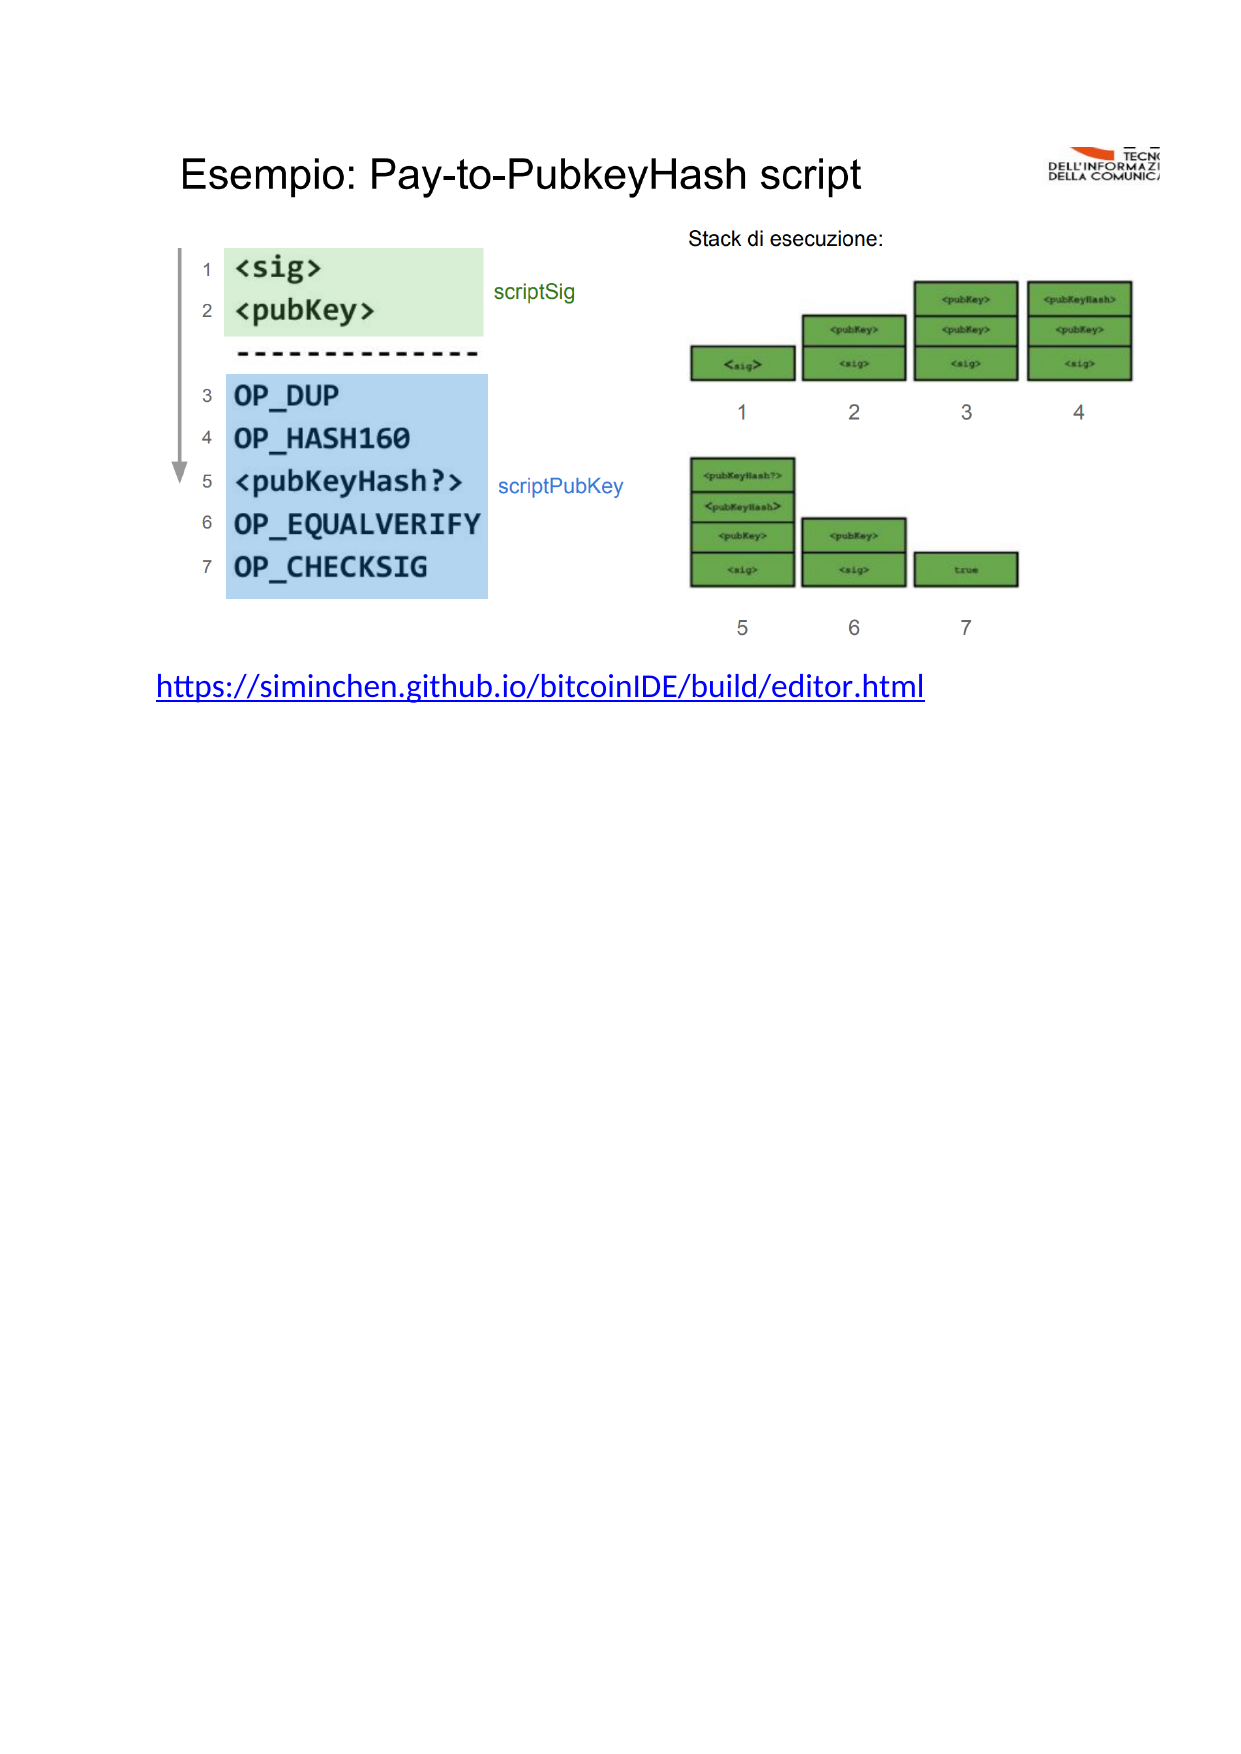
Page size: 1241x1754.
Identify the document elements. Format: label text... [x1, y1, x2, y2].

text https://siminchen.github.io/bitcoinIDE/build/editor.html [156, 666, 1122, 706]
picture [155, 147, 1160, 647]
